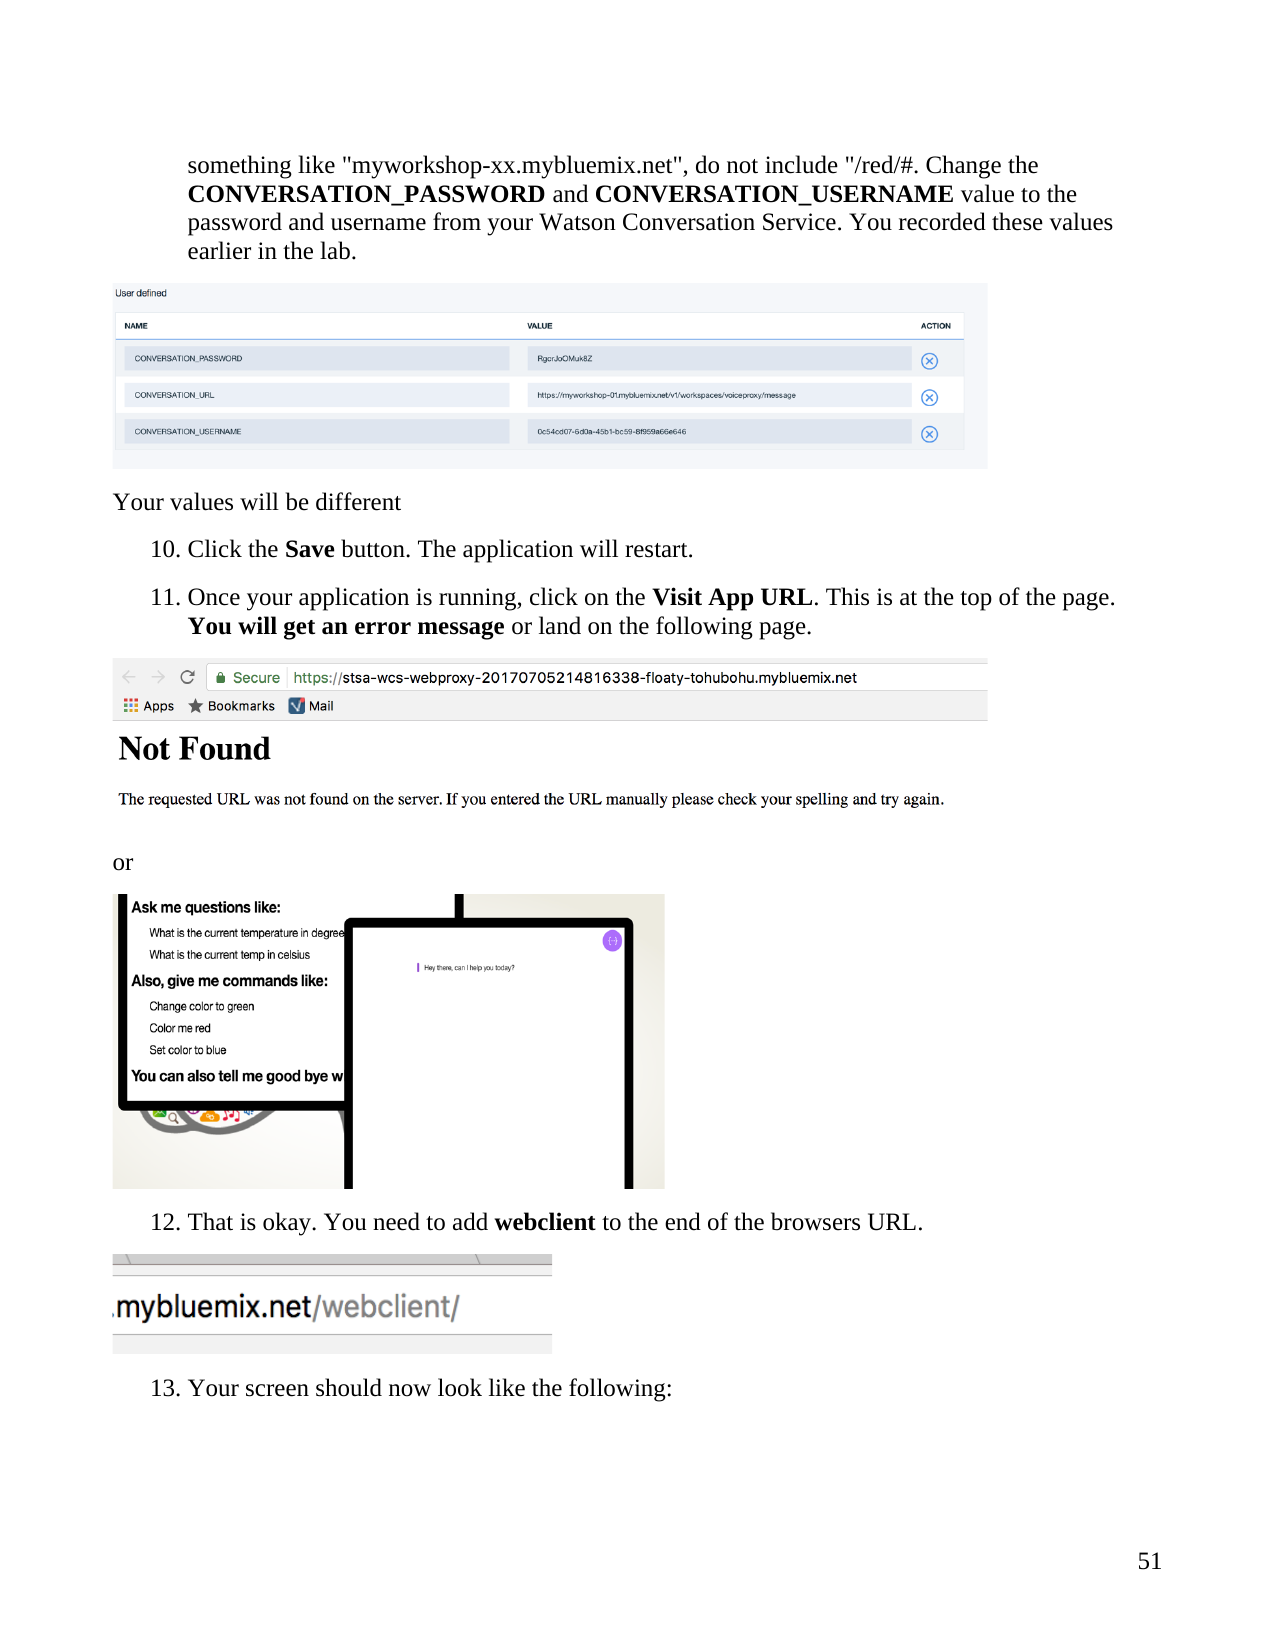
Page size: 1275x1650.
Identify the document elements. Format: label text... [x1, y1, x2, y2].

text Your values will be different [112, 487, 1162, 516]
list Click the Save button. The application will restart. [150, 534, 1162, 563]
picture [112, 283, 988, 469]
text or [112, 847, 1162, 875]
list That is okay. You need to add webclient to the end of the browsers URL. [150, 1207, 1162, 1236]
picture [112, 1254, 553, 1354]
picture [112, 658, 988, 828]
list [150, 150, 1162, 265]
list Once your application is running, click on the Visit App URL. This is at the top of the page. You will get an error message or land on the following page. [150, 582, 1162, 639]
list Your screen should now look like the following: [150, 1373, 1162, 1401]
picture [112, 894, 665, 1189]
